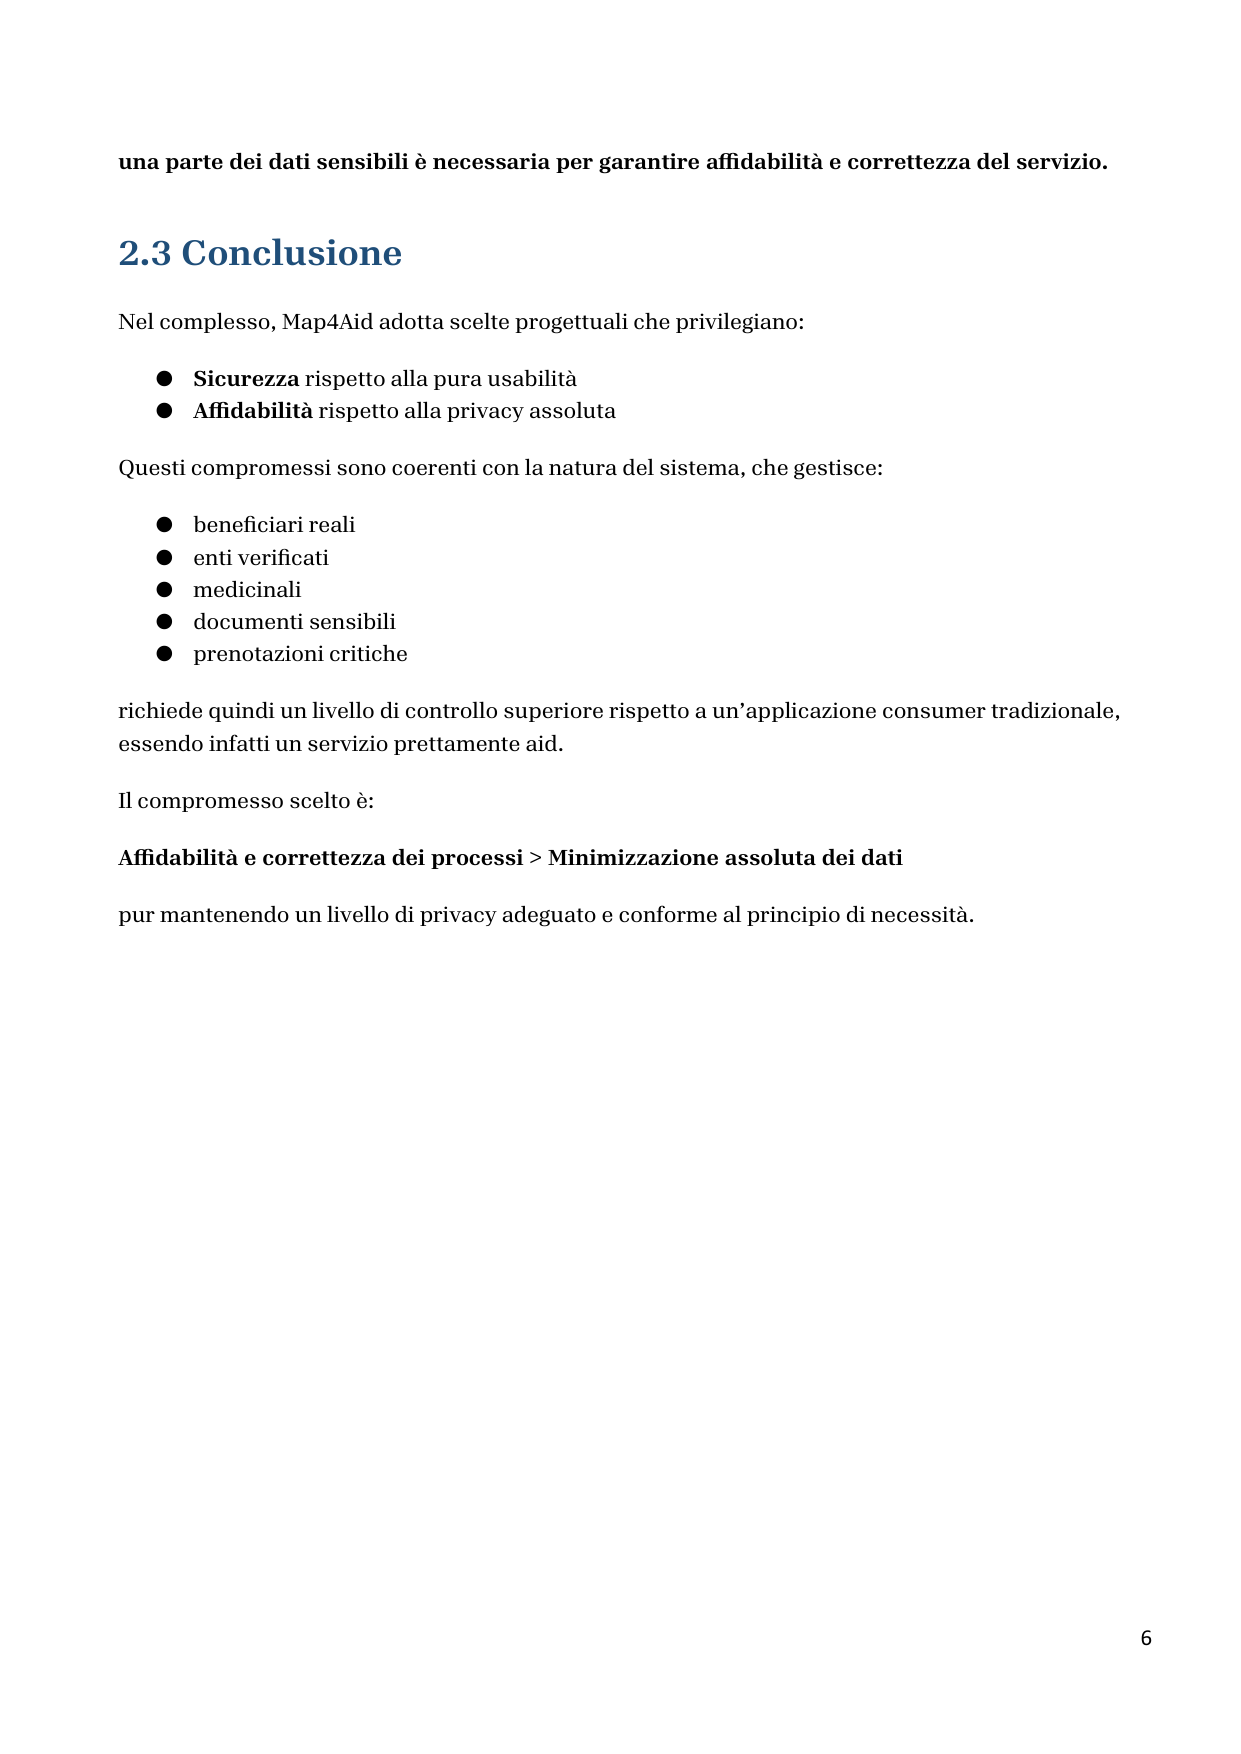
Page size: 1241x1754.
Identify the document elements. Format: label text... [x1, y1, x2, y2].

text pur mantenendo un livello di privacy adeguato e conforme al principio di necessità. [118, 901, 1089, 929]
text Questi compromessi sono coerenti con la natura del sistema, che gestisce: [118, 454, 1152, 482]
text una parte dei dati sensibili è necessaria per garantire affidabilità e correttezza del servizio. [118, 148, 1152, 176]
subtitle 2.3 Conclusione [118, 230, 1152, 276]
list documenti sensibili [156, 608, 1152, 636]
text Affidabilità e correttezza dei processi > Minimizzazione assoluta dei dati [118, 844, 1152, 872]
text richiede quindi un livello di controllo superiore rispetto a un’applicazione consumer tradizionale, essendo infatti un servizio prettamente aid. [118, 697, 1152, 757]
text Nel complesso, Map4Aid adotta scelte progettuali che privilegiano: [118, 307, 1152, 336]
list prenotazioni critiche [156, 640, 1152, 668]
text Il compromesso scelto è: [118, 787, 1152, 814]
list enti verificati [156, 543, 1152, 571]
list beneficiari reali [156, 511, 1152, 539]
list Affidabilità rispetto alla privacy assoluta [156, 397, 1152, 425]
list medicinali [156, 576, 1152, 604]
list Sicurezza rispetto alla pura usabilità [156, 365, 1152, 393]
